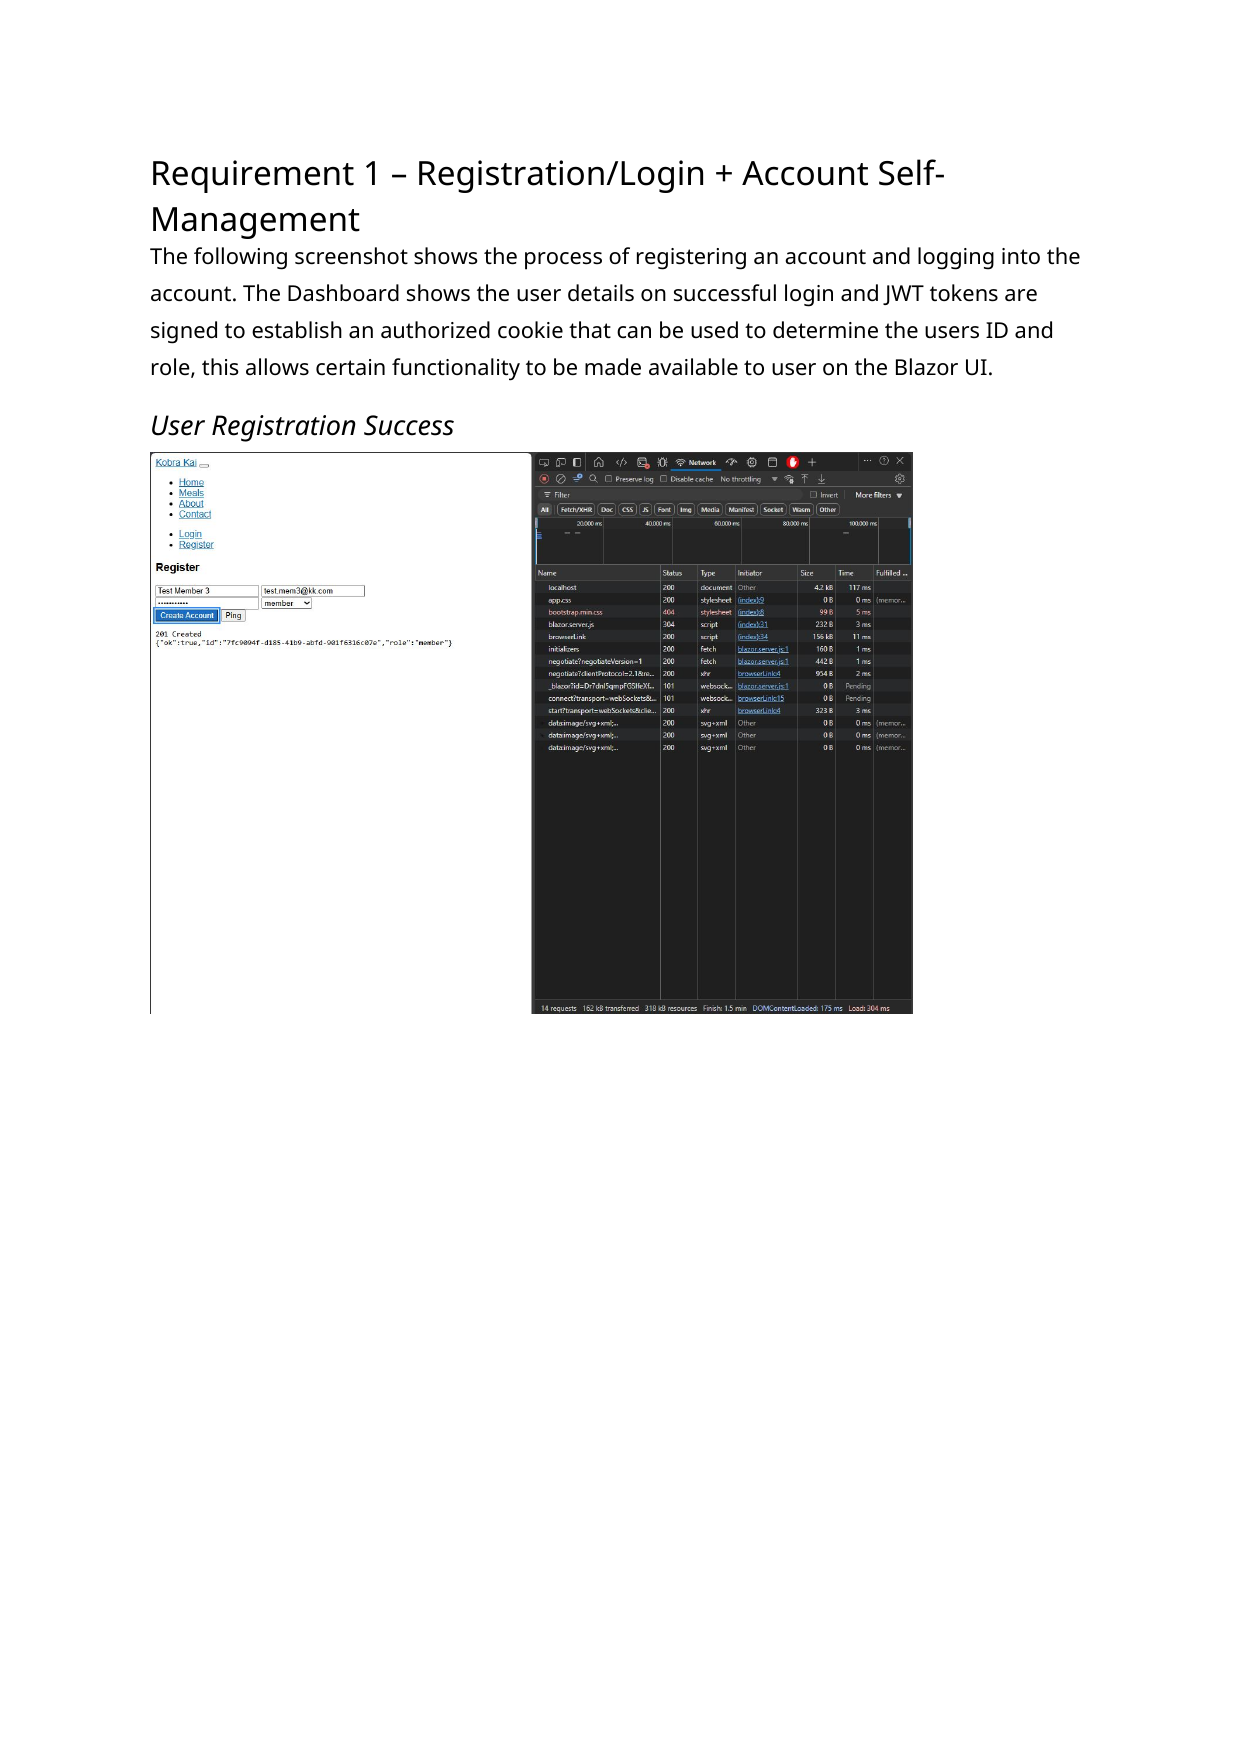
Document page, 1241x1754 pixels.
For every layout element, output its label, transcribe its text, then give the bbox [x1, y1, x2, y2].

subtitle Requirement 1 – Registration/Login + Account Self-Management [150, 150, 1090, 241]
picture [150, 452, 913, 1014]
text The following screenshot shows the process of registering an account and logging into the account. The Dashboard shows the user details on successful login and JWT tokens are signed to establish an authorized cookie that can be used to determine the users ID and role, this allows certain functionality to be made available to user on the Blazor UI. [150, 241, 1090, 382]
subtitle User Registration Success [150, 406, 1090, 443]
